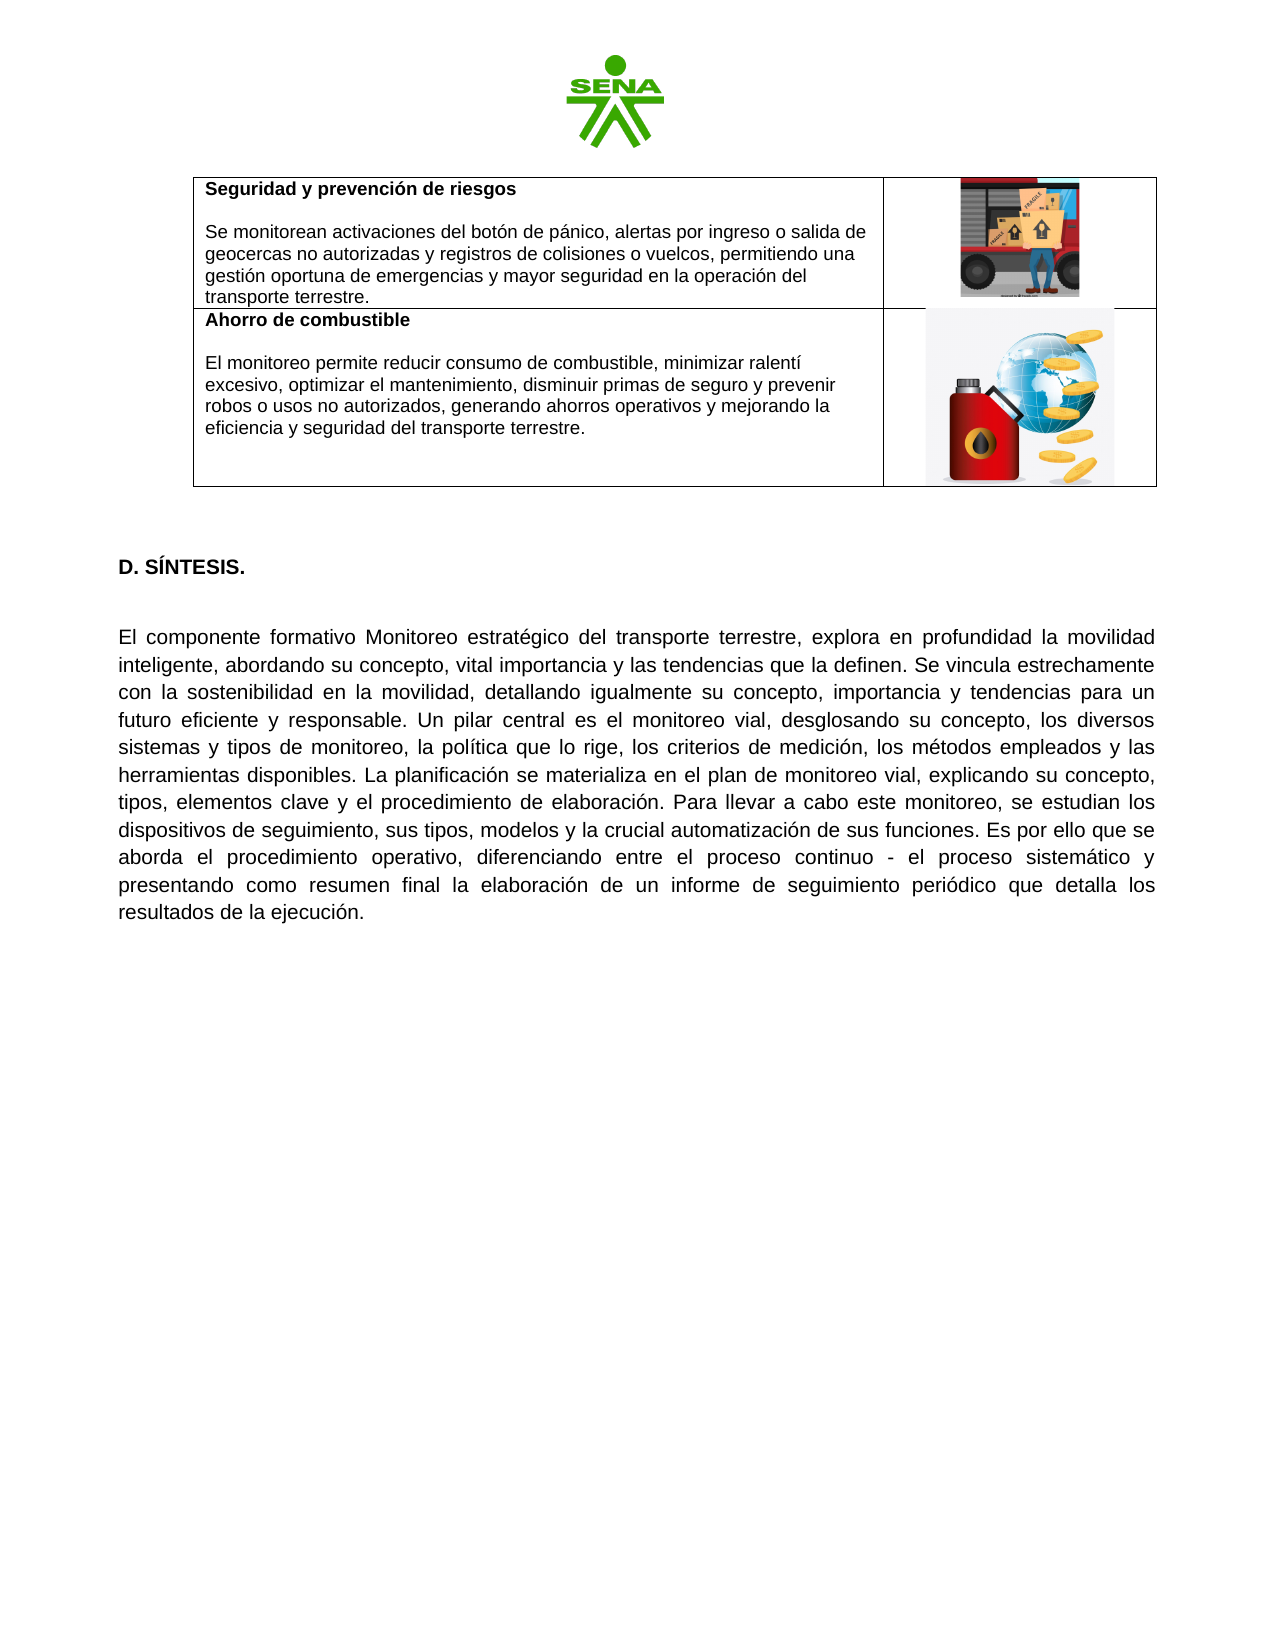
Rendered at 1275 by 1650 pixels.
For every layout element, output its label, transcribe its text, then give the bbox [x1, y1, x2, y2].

table_cell [884, 178, 1156, 308]
table_cell Ahorro de combustible El monitoreo permite reducir consumo de combustible, minimizar ralentí excesivo, optimizar el mantenimiento, disminuir primas de seguro y prevenir robos o usos no autorizados, generando ahorros operativos y mejorando la eficiencia y seguridad del transporte terrestre. [194, 309, 883, 486]
table_cell [884, 309, 925, 486]
table_cell [1115, 309, 1156, 486]
picture [925, 308, 1115, 486]
table_cell Seguridad y prevención de riesgos Se monitorean activaciones del botón de pánico, alertas por ingreso o salida de geocercas no autorizadas y registros de colisiones o vuelcos, permitiendo una gestión oportuna de emergencias y mayor seguridad en la operación del transporte terrestre. [194, 178, 883, 308]
subtitle D. SÍNTESIS. [118, 555, 1157, 579]
text El componente formativo Monitoreo estratégico del transporte terrestre, explora en profundidad la movilidad inteligente, abordando su concepto, vital importancia y las tendencias que la definen. Se vincula estrechamente con la sostenibilidad en la movilidad, detallando igualmente su concepto, importancia y tendencias para un futuro eficiente y responsable. Un pilar central es el monitoreo vial, desglosando su concepto, los diversos sistemas y tipos de monitoreo, la política que lo rige, los criterios de medición, los métodos empleados y las herramientas disponibles. La planificación se materializa en el plan de monitoreo vial, explicando su concepto, tipos, elementos clave y el procedimiento de elaboración. Para llevar a cabo este monitoreo, se estudian los dispositivos de seguimiento, sus tipos, modelos y la crucial automatización de sus funciones. Es por ello que se aborda el procedimiento operativo, diferenciando entre el proceso continuo - el proceso sistemático y presentando como resumen final la elaboración de un informe de seguimiento periódico que detalla los resultados de la ejecución. [118, 625, 1157, 924]
picture [566, 55, 664, 148]
picture [960, 178, 1080, 297]
